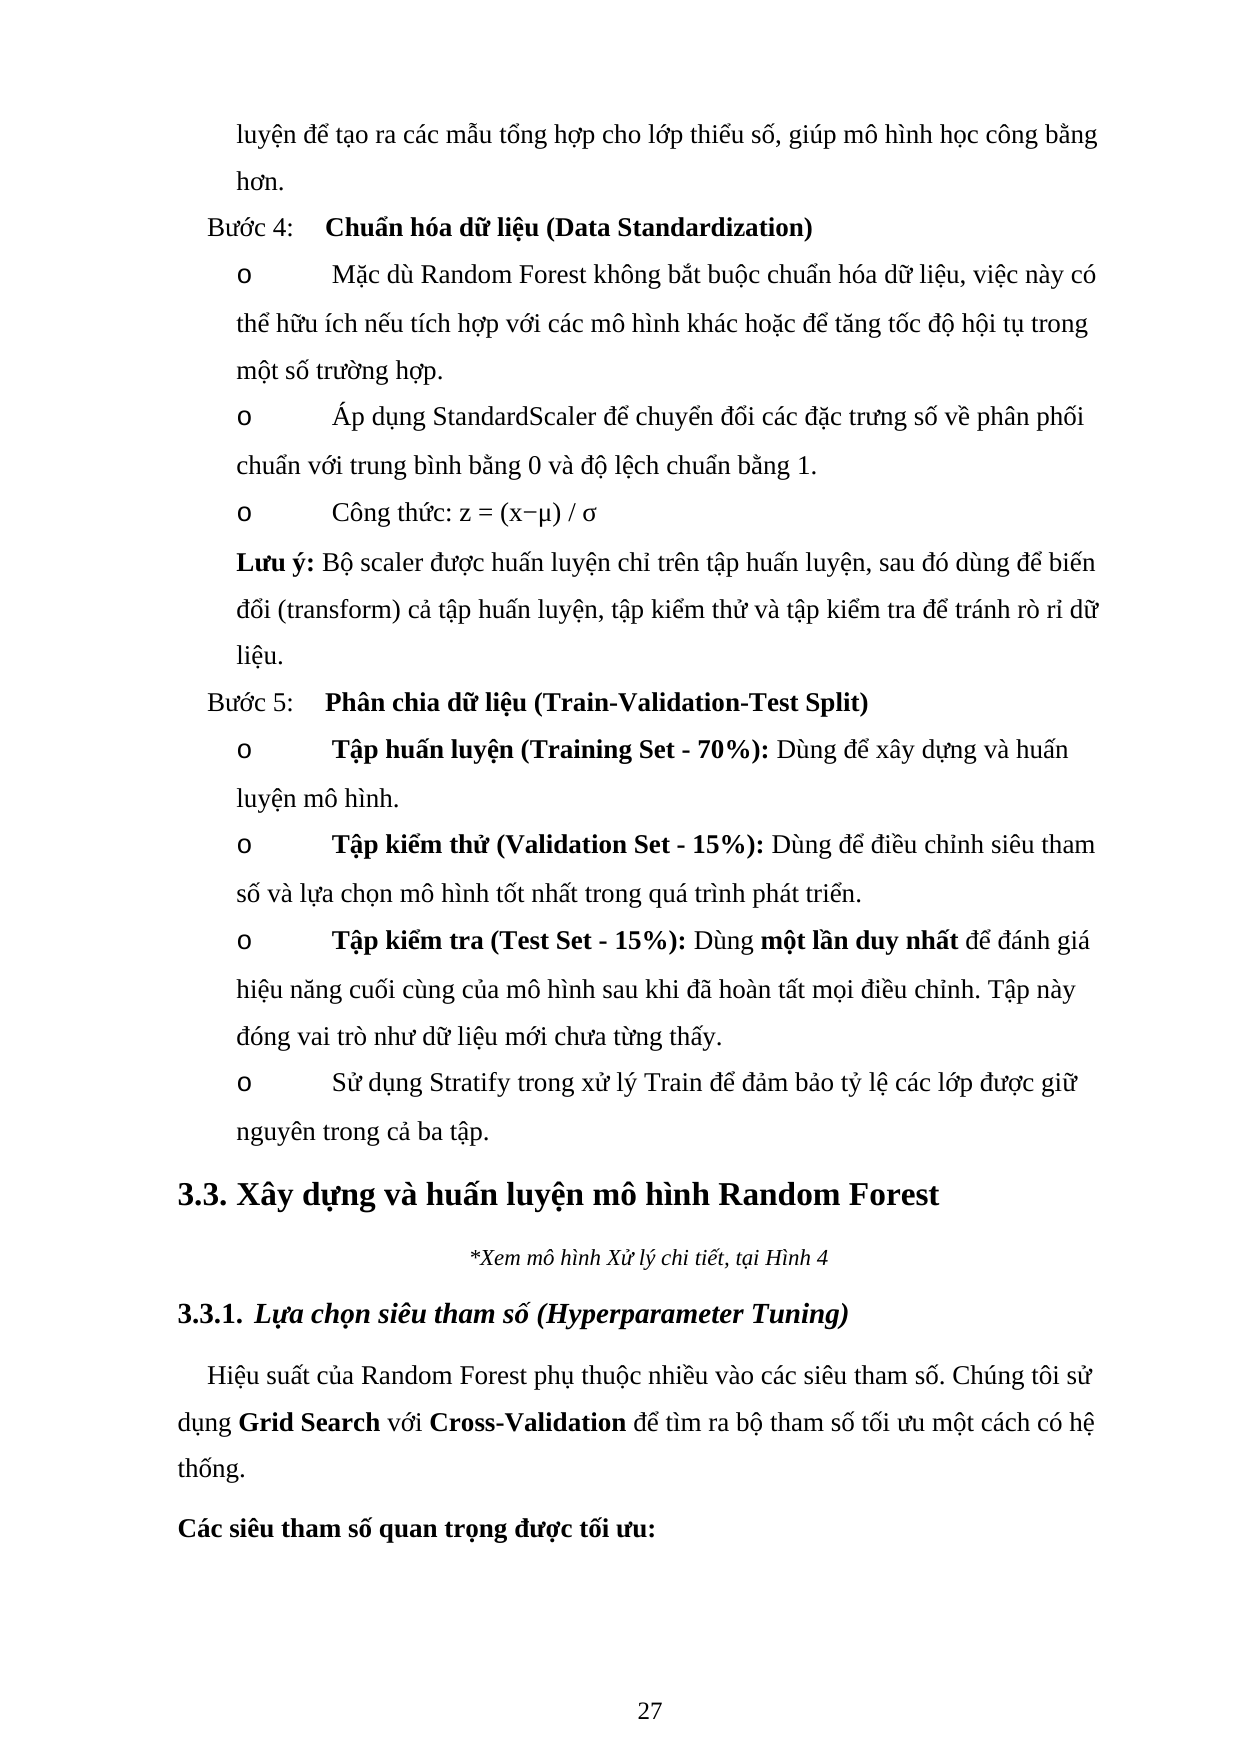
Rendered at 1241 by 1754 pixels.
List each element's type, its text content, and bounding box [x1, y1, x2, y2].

subtitle Xây dựng và huấn luyện mô hình Random Forest [177, 1174, 1122, 1213]
list Tập kiểm thử (Validation Set - 15%): Dùng để điều chỉnh siêu tham số và lựa chọn mô hình tốt nhất trong quá trình phát triển. [236, 828, 1122, 908]
list Công thức: z = (x−μ) / σ​ [236, 496, 1122, 529]
list Áp dụng StandardScaler để chuyển đổi các đặc trưng số về phân phối chuẩn với trung bình bằng 0 và độ lệch chuẩn bằng 1. [236, 400, 1122, 481]
list Tập kiểm tra (Test Set - 15%): Dùng một lần duy nhất để đánh giá hiệu năng cuối cùng của mô hình sau khi đã hoàn tất mọi điều chỉnh. Tập này đóng vai trò như dữ liệu mới chưa từng thấy. [236, 924, 1122, 1051]
text Các siêu tham số quan trọng được tối ưu: [177, 1512, 1122, 1543]
text *Xem mô hình Xử lý chi tiết, tại Hình 4 [177, 1244, 1122, 1271]
list Phân chia dữ liệu (Train-Validation-Test Split) [207, 686, 1122, 717]
text Hiệu suất của Random Forest phụ thuộc nhiều vào các siêu tham số. Chúng tôi sử dụng Grid Search với Cross-Validation để tìm ra bộ tham số tối ưu một cách có hệ thống. [177, 1359, 1122, 1484]
list Mặc dù Random Forest không bắt buộc chuẩn hóa dữ liệu, việc này có thể hữu ích nếu tích hợp với các mô hình khác hoặc để tăng tốc độ hội tụ trong một số trường hợp. [236, 258, 1122, 385]
subtitle Lựa chọn siêu tham số (Hyperparameter Tuning) [177, 1296, 1122, 1330]
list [236, 118, 1122, 196]
list Chuẩn hóa dữ liệu (Data Standardization) [207, 211, 1122, 243]
list Sử dụng Stratify trong xử lý Train để đảm bảo tỷ lệ các lớp được giữ nguyên trong cả ba tập. [236, 1066, 1122, 1146]
list Lưu ý: Bộ scaler được huấn luyện chỉ trên tập huấn luyện, sau đó dùng để biến đổi (transform) cả tập huấn luyện, tập kiểm thử và tập kiểm tra để tránh rò rỉ dữ liệu. [236, 546, 1122, 671]
list Tập huấn luyện (Training Set - 70%): Dùng để xây dựng và huấn luyện mô hình. [236, 733, 1122, 813]
